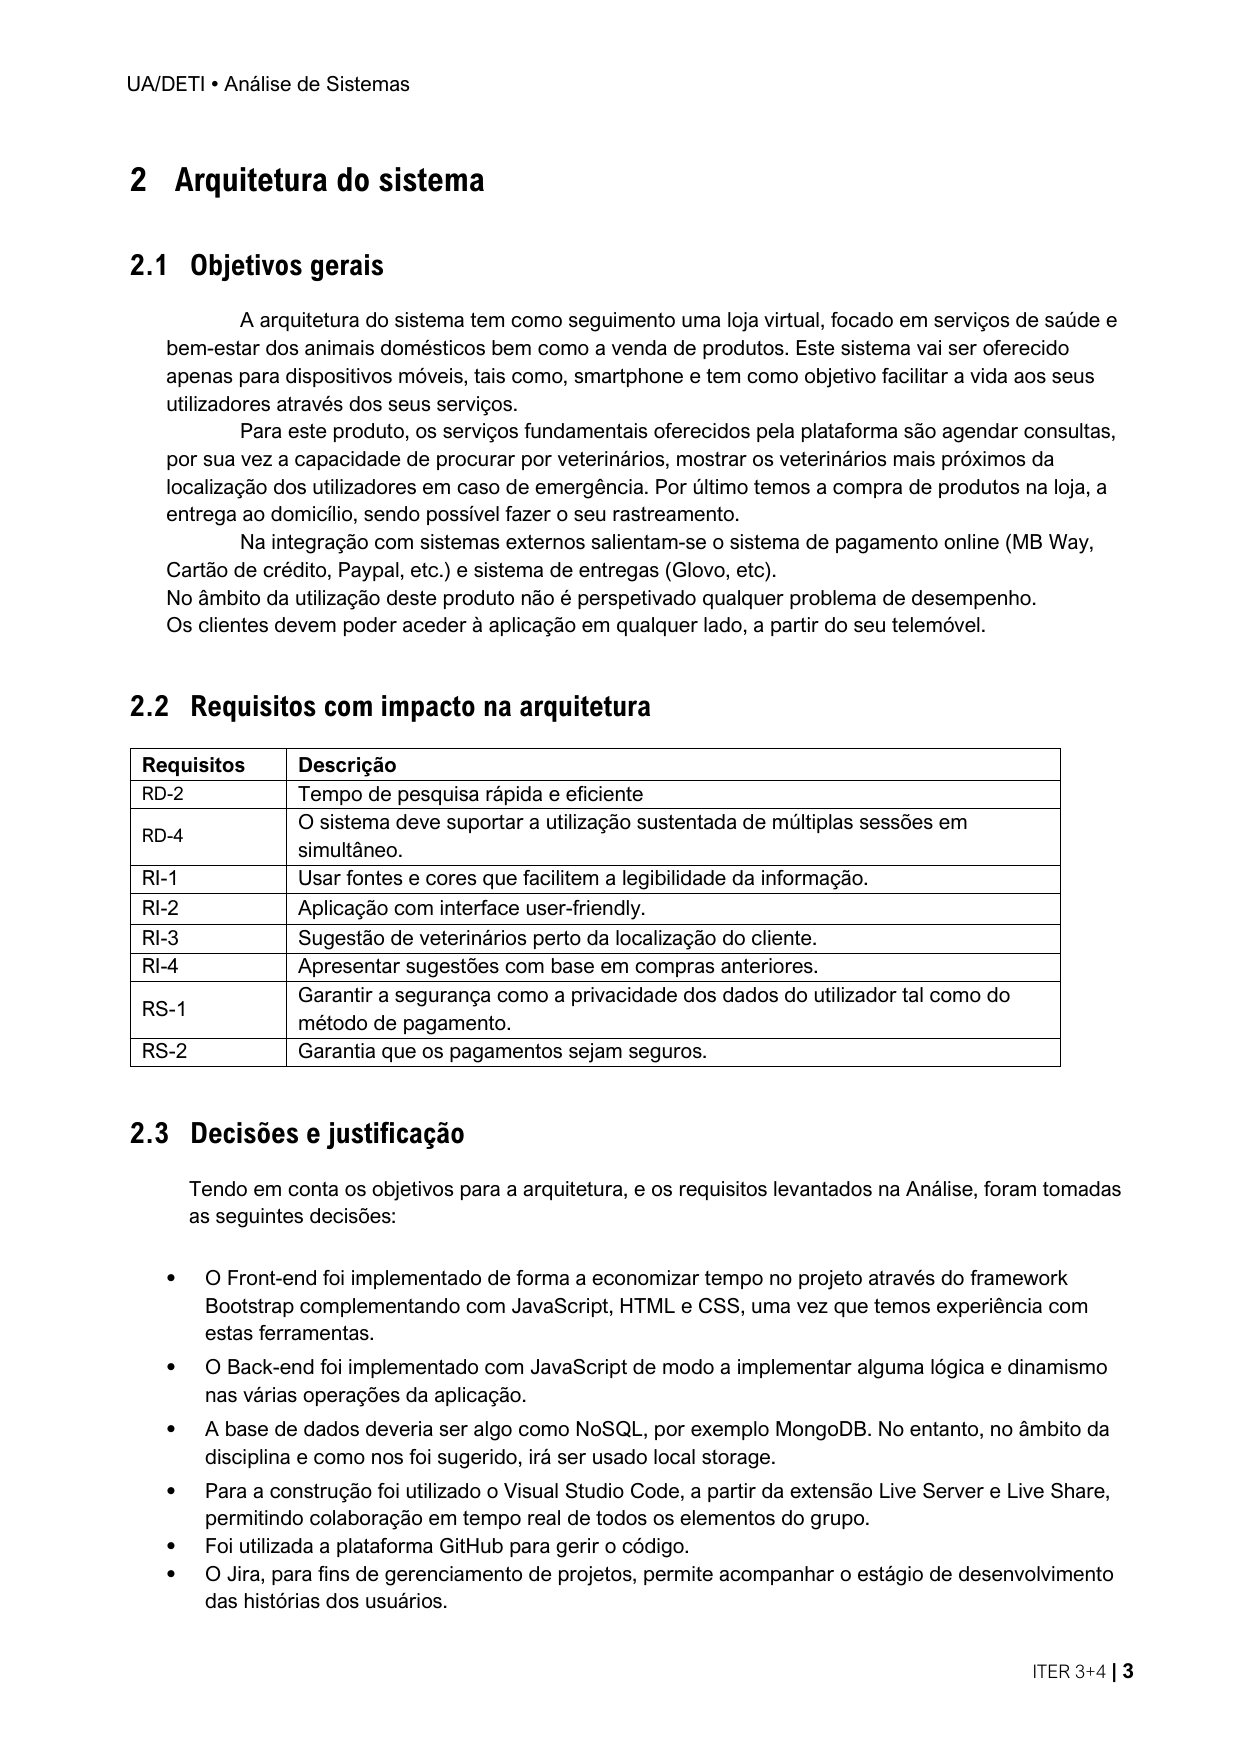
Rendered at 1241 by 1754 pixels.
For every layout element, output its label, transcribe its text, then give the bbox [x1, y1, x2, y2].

table_cell RD-2 [131, 781, 286, 808]
subtitle Decisões e justificação [130, 1117, 1075, 1151]
table_cell Sugestão de veterinários perto da localização do cliente. [287, 925, 1060, 952]
list O Back-end foi implementado com JavaScript de modo a implementar alguma lógica e dinamismo nas várias operações da aplicação. [167, 1354, 1134, 1407]
subtitle Arquitetura do sistema [130, 159, 1134, 199]
text Os clientes devem poder aceder à aplicação em qualquer lado, a partir do seu telemóvel. [166, 612, 1134, 637]
list Foi utilizada a plataforma GitHub para gerir o código. [167, 1533, 1134, 1558]
text No âmbito da utilização deste produto não é perspetivado qualquer problema de desempenho. [166, 584, 1134, 610]
table_header Requisitos [131, 749, 286, 779]
table_cell RS-2 [131, 1039, 286, 1066]
text Tendo em conta os objetivos para a arquitetura, e os requisitos levantados na Análise, foram tomadas as seguintes decisões: [189, 1176, 1134, 1228]
table_cell RI-1 [131, 866, 286, 893]
table_cell Usar fontes e cores que facilitem a legibilidade da informação. [287, 866, 1060, 893]
table_header Descrição [287, 749, 1060, 779]
table_cell Garantir a segurança como a privacidade dos dados do utilizador tal como do método de pagamento. [287, 982, 1060, 1037]
table_cell Garantia que os pagamentos sejam seguros. [287, 1039, 1060, 1066]
table_cell Apresentar sugestões com base em compras anteriores. [287, 954, 1060, 981]
subtitle Requisitos com impacto na arquitetura [130, 690, 1075, 723]
list O Front-end foi implementado de forma a economizar tempo no projeto através do framework Bootstrap complementando com JavaScript, HTML e CSS, uma vez que temos experiência com estas ferramentas. [167, 1265, 1134, 1346]
text Para este produto, os serviços fundamentais oferecidos pela plataforma são agendar consultas, por sua vez a capacidade de procurar por veterinários, mostrar os veterinários mais próximos da localização dos utilizadores em caso de emergência. Por último temos a compra de produtos na loja, a entrega ao domicílio, sendo possível fazer o seu rastreamento. [166, 418, 1134, 527]
subtitle Objetivos gerais [130, 249, 1075, 282]
list Para a construção foi utilizado o Visual Studio Code, a partir da extensão Live Server e Live Share, permitindo colaboração em tempo real de todos os elementos do grupo. [167, 1478, 1134, 1531]
table_cell Aplicação com interface user-friendly. [287, 894, 1060, 924]
table_cell RD-4 [131, 809, 286, 864]
text A arquitetura do sistema tem como seguimento uma loja virtual, focado em serviços de saúde e bem-estar dos animais domésticos bem como a venda de produtos. Este sistema vai ser oferecido apenas para dispositivos móveis, tais como, smartphone e tem como objetivo facilitar a vida aos seus utilizadores através dos seus serviços. [166, 307, 1134, 416]
table_cell O sistema deve suportar a utilização sustentada de múltiplas sessões em simultâneo. [287, 809, 1060, 864]
table_cell RI-4 [131, 954, 286, 981]
table_cell RI-3 [131, 925, 286, 952]
list O Jira, para fins de gerenciamento de projetos, permite acompanhar o estágio de desenvolvimento das histórias dos usuários. [167, 1561, 1134, 1614]
table_cell Tempo de pesquisa rápida e eficiente [287, 781, 1060, 808]
table_cell RS-1 [131, 982, 286, 1037]
list A base de dados deveria ser algo como NoSQL, por exemplo MongoDB. No entanto, no âmbito da disciplina e como nos foi sugerido, irá ser usado local storage. [167, 1416, 1134, 1469]
table_cell RI-2 [131, 894, 286, 924]
text Na integração com sistemas externos salientam-se o sistema de pagamento online (MB Way, Cartão de crédito, Paypal, etc.) e sistema de entregas (Glovo, etc). [166, 529, 1134, 582]
